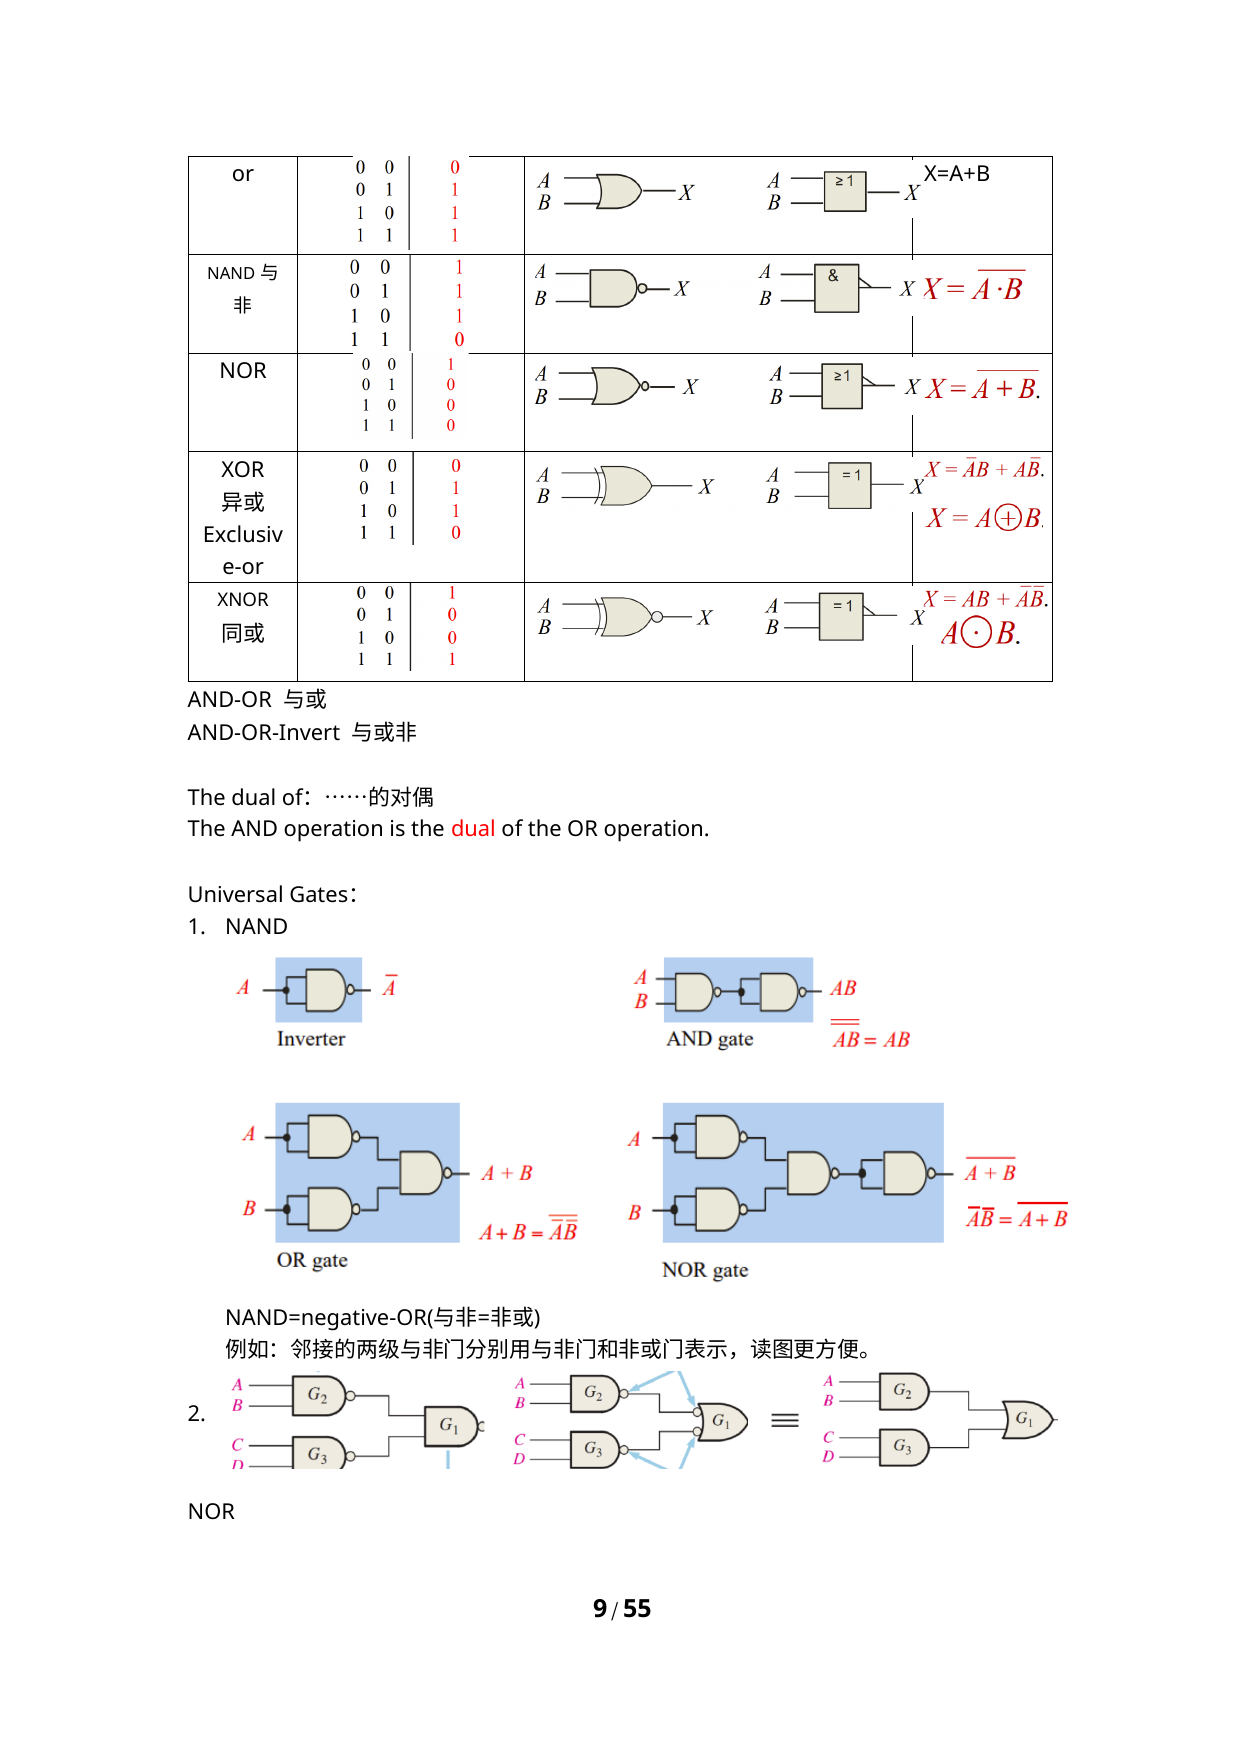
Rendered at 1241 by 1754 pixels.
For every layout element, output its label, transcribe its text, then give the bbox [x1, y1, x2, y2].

picture [923, 264, 1028, 311]
table_cell [913, 354, 1052, 451]
picture [353, 583, 469, 671]
table_cell [298, 354, 524, 451]
table_cell [913, 255, 1052, 353]
table_cell [298, 452, 524, 582]
picture [941, 615, 1024, 652]
picture [225, 1371, 484, 1468]
table_cell [913, 583, 1052, 681]
picture [535, 160, 926, 218]
table_cell [525, 157, 912, 254]
table_cell [525, 354, 912, 451]
list NAND=negative-OR(与非=非或) [225, 1299, 1053, 1332]
picture [225, 941, 1091, 1289]
table_cell NAND 与非 [189, 255, 297, 353]
picture [535, 260, 919, 316]
picture [354, 452, 468, 545]
picture [535, 583, 1050, 645]
table_cell XNOR 同或 [189, 583, 297, 681]
text AND-OR-Invert 与或非 [187, 714, 1053, 747]
table_cell [298, 583, 524, 681]
list NOR [187, 1397, 1053, 1527]
table_cell [913, 452, 1052, 582]
picture [535, 357, 1043, 415]
list 例如：邻接的两级与非门分别用与非门和非或门表示，读图更方便。 [225, 1332, 1053, 1364]
text The AND operation is the dual of the OR operation. [187, 812, 1053, 844]
table_cell or [189, 157, 297, 254]
table_cell [525, 452, 912, 582]
table_cell [525, 583, 912, 681]
text The dual of：……的对偶 [187, 779, 1053, 812]
picture [342, 255, 479, 351]
picture [353, 353, 469, 439]
table_cell X=A+B [913, 157, 1052, 254]
picture [767, 1371, 1058, 1468]
text AND-OR 与或 [187, 682, 1053, 714]
table_cell [525, 255, 912, 353]
picture [535, 452, 1046, 536]
table_cell XOR 异或 Exclusive-or [189, 452, 297, 582]
table_cell [298, 255, 524, 353]
picture [504, 1371, 748, 1468]
table_cell [298, 157, 524, 254]
text Universal Gates： [187, 877, 1053, 909]
picture [352, 156, 469, 250]
table_cell NOR [189, 354, 297, 451]
